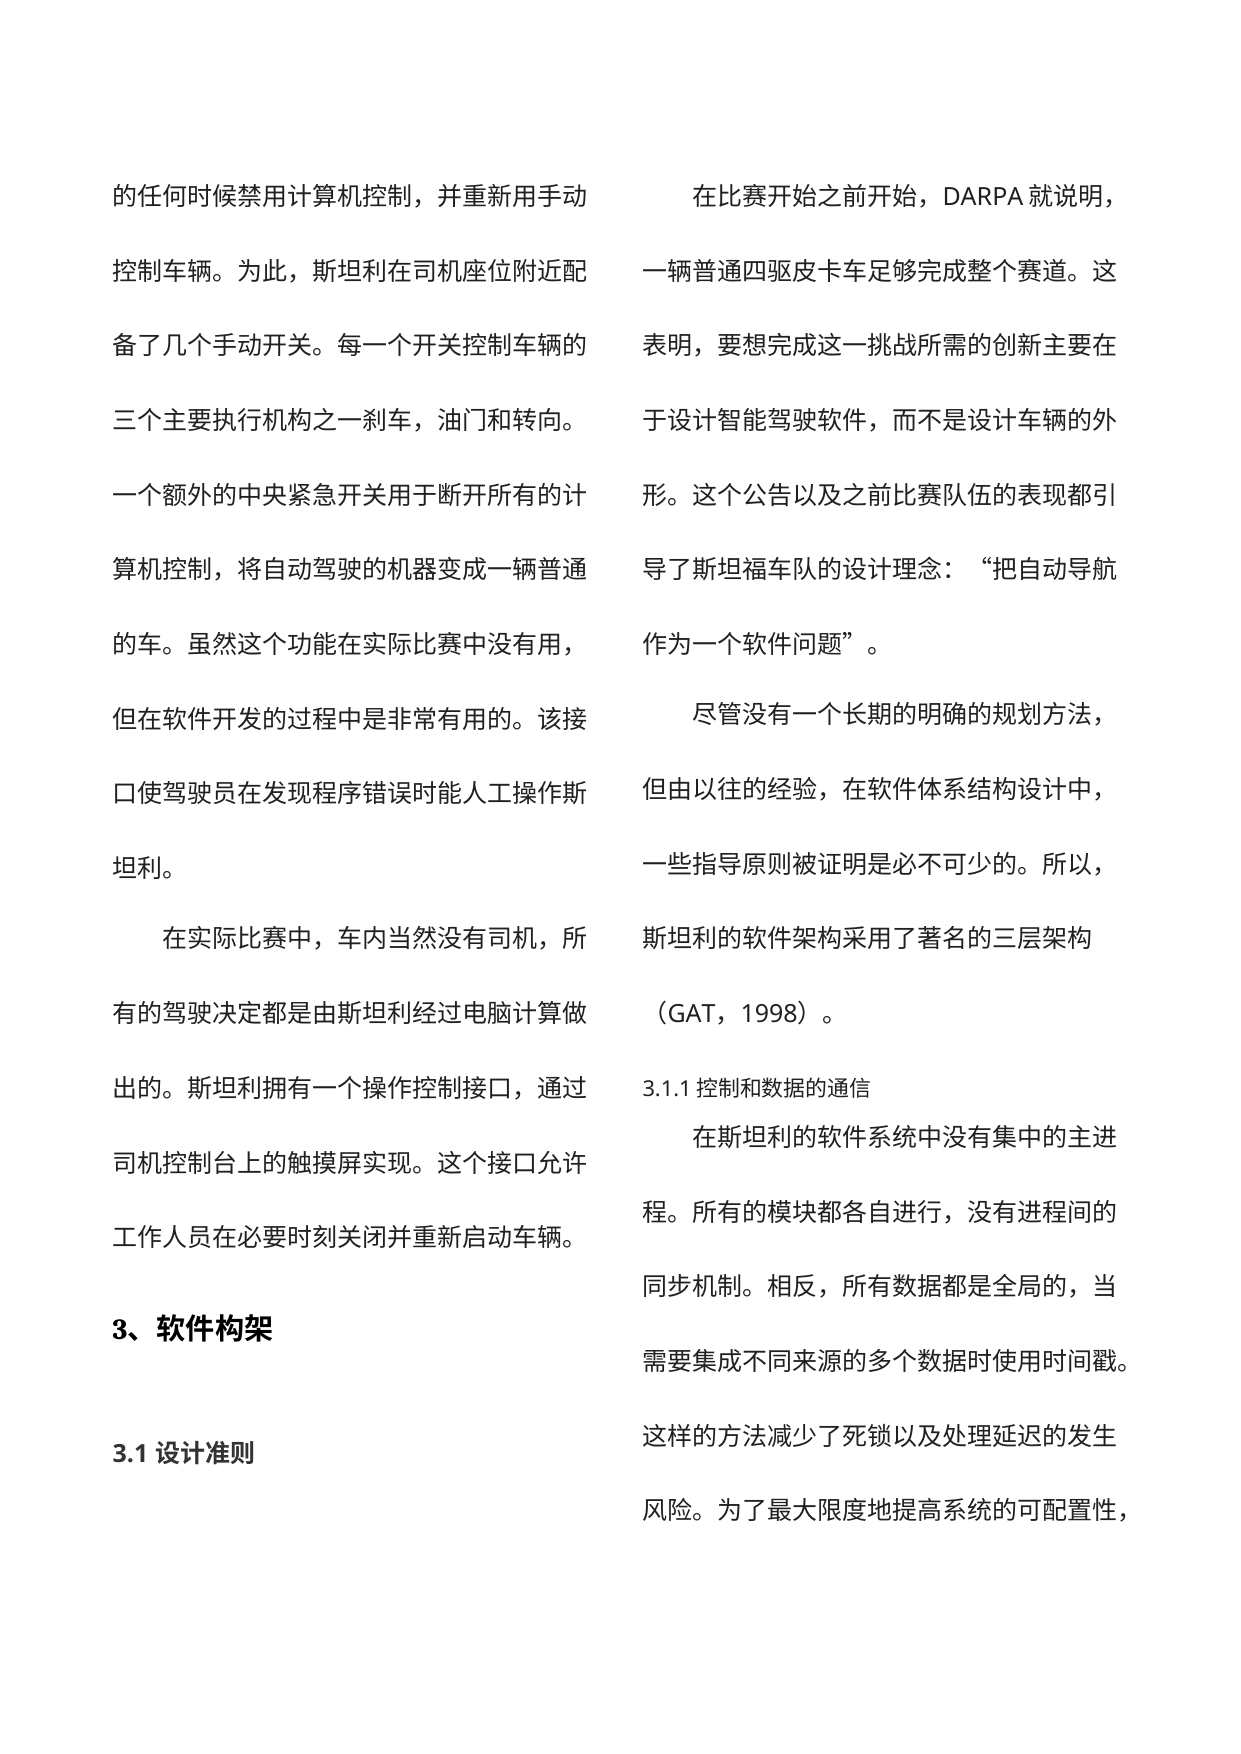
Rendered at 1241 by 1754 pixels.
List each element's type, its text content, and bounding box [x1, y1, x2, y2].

list 尽管没有一个长期的明确的规划方法，但由以往的经验，在软件体系结构设计中，一些指导原则被证明是必不可少的。所以，斯坦利的软件架构采用了著名的三层架构（GAT，1998）。 [642, 681, 1128, 1044]
text 3.1.1控制和数据的通信 [642, 1071, 1128, 1103]
subtitle 3.1 设计准则 [112, 1419, 598, 1484]
list 在实际比赛中，车内当然没有司机，所有的驾驶决定都是由斯坦利经过电脑计算做出的。斯坦利拥有一个操作控制接口，通过司机控制台上的触摸屏实现。这个接口允许工作人员在必要时刻关闭并重新启动车辆。 [112, 904, 598, 1268]
subtitle 3、软件构架 [112, 1294, 598, 1359]
list 在比赛开始之前开始，DARPA就说明，一辆普通四驱皮卡车足够完成整个赛道。这表明，要想完成这一挑战所需的创新主要在于设计智能驾驶软件，而不是设计车辆的外形。这个公告以及之前比赛队伍的表现都引导了斯坦福车队的设计理念：“把自动导航作为一个软件问题”。 [642, 162, 1128, 675]
